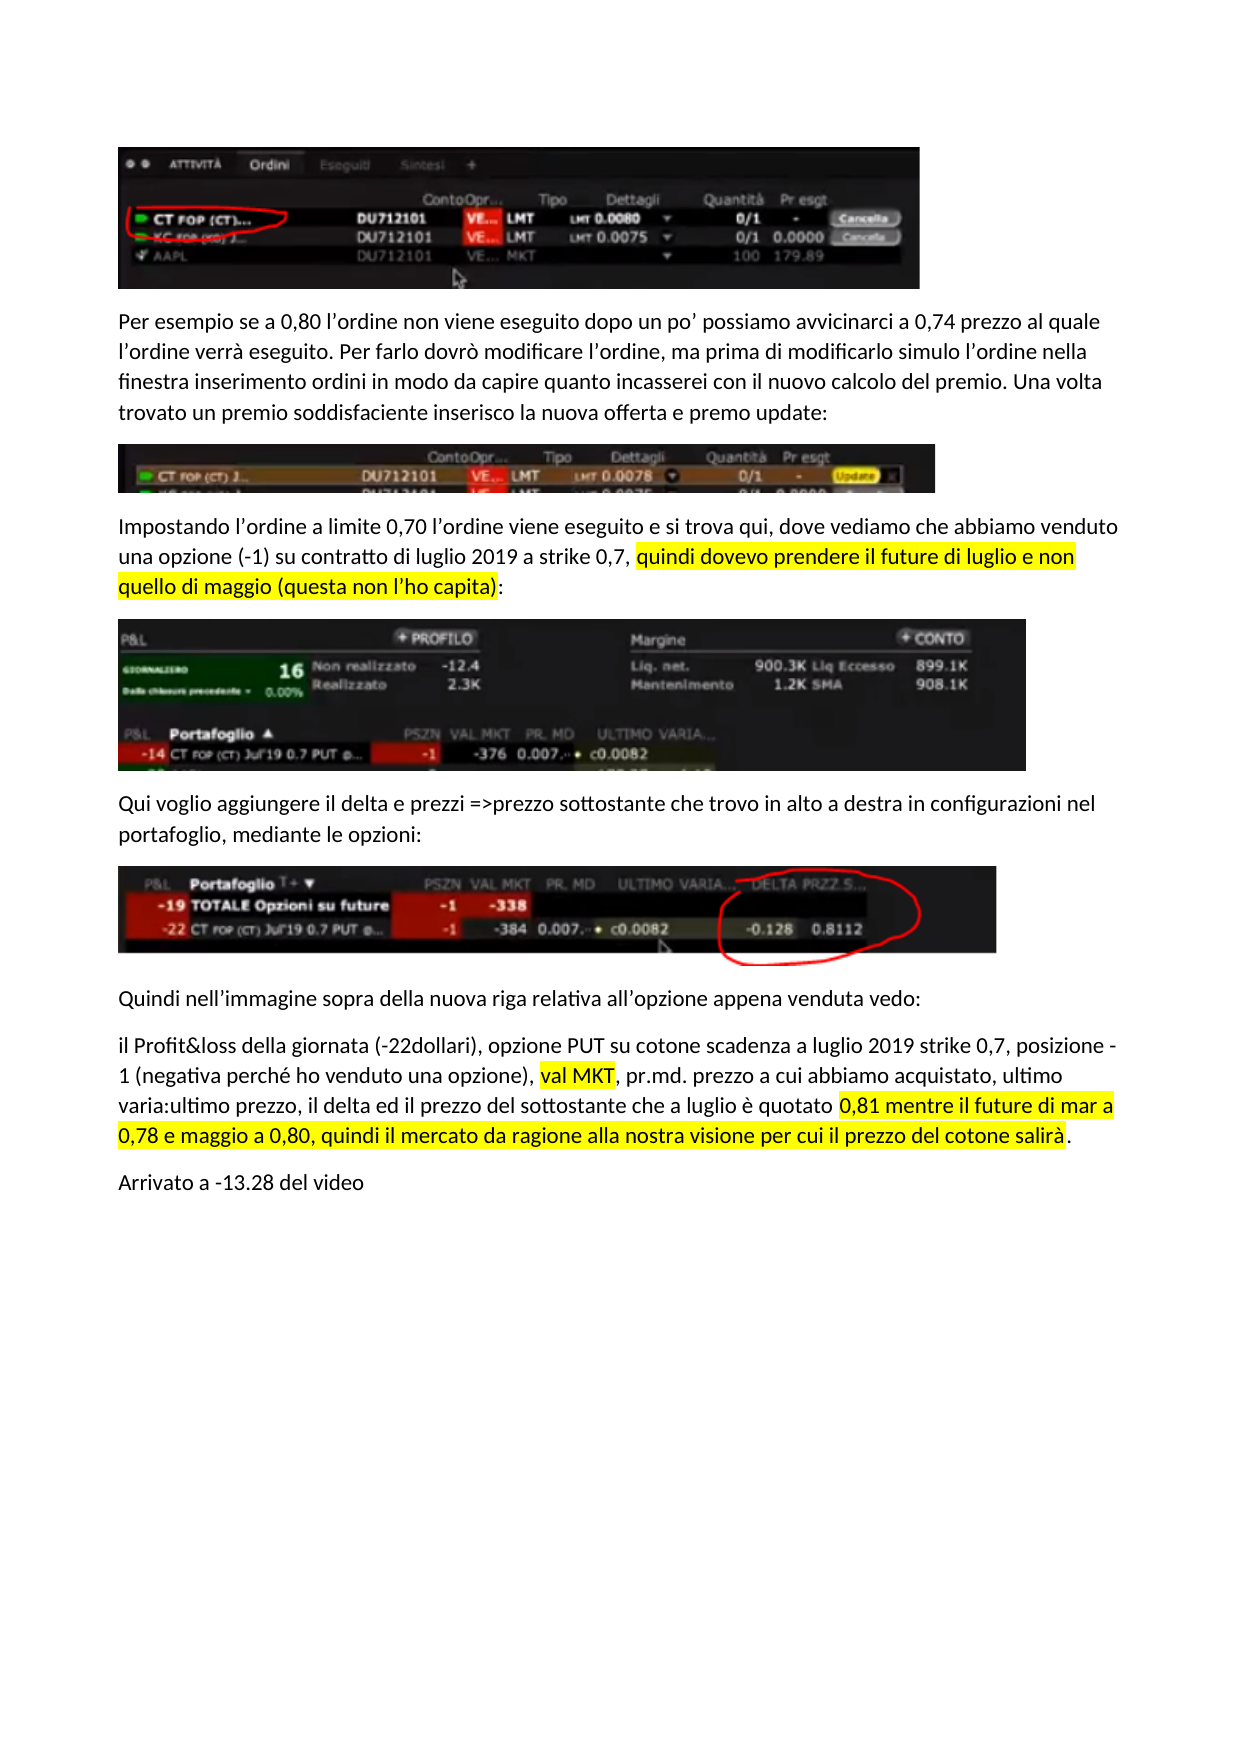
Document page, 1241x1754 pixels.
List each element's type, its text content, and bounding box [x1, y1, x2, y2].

text Quindi nell’immagine sopra della nuova riga relativa all’opzione appena venduta vedo: [118, 984, 1122, 1012]
text Arrivato a -13.28 del video [118, 1168, 1122, 1196]
text Qui voglio aggiungere il delta e prezzi =>prezzo sottostante che trovo in alto a destra in configurazioni nel portafoglio, mediante le opzioni: [118, 789, 1122, 848]
picture [118, 444, 936, 493]
text Impostando l’ordine a limite 0,70 l’ordine viene eseguito e si trova qui, dove vediamo che abbiamo venduto una opzione (-1) su contratto di luglio 2019 a strike 0,7, quindi dovevo prendere il future di luglio e non quello di maggio (questa non l’ho capita): [118, 512, 1122, 600]
picture [118, 147, 920, 289]
text il Profit&loss della giornata (-22dollari), opzione PUT su cotone scadenza a luglio 2019 strike 0,7, posizione -1 (negativa perché ho venduto una opzione), val MKT, pr.md. prezzo a cui abbiamo acquistato, ultimo varia:ultimo prezzo, il delta ed il prezzo del sottostante che a luglio è quotato 0,81 mentre il future di mar a 0,78 e maggio a 0,80, quindi il mercato da ragione alla nostra visione per cui il prezzo del cotone salirà. [118, 1031, 1122, 1149]
picture [118, 866, 997, 966]
text Per esempio se a 0,80 l’ordine non viene eseguito dopo un po’ possiamo avvicinarci a 0,74 prezzo al quale l’ordine verrà eseguito. Per farlo dovrò modificare l’ordine, ma prima di modificarlo simulo l’ordine nella finestra inserimento ordini in modo da capire quanto incasserei con il nuovo calcolo del premio. Una volta trovato un premio soddisfaciente inserisco la nuova offerta e premo update: [118, 307, 1122, 426]
picture [118, 619, 1026, 771]
